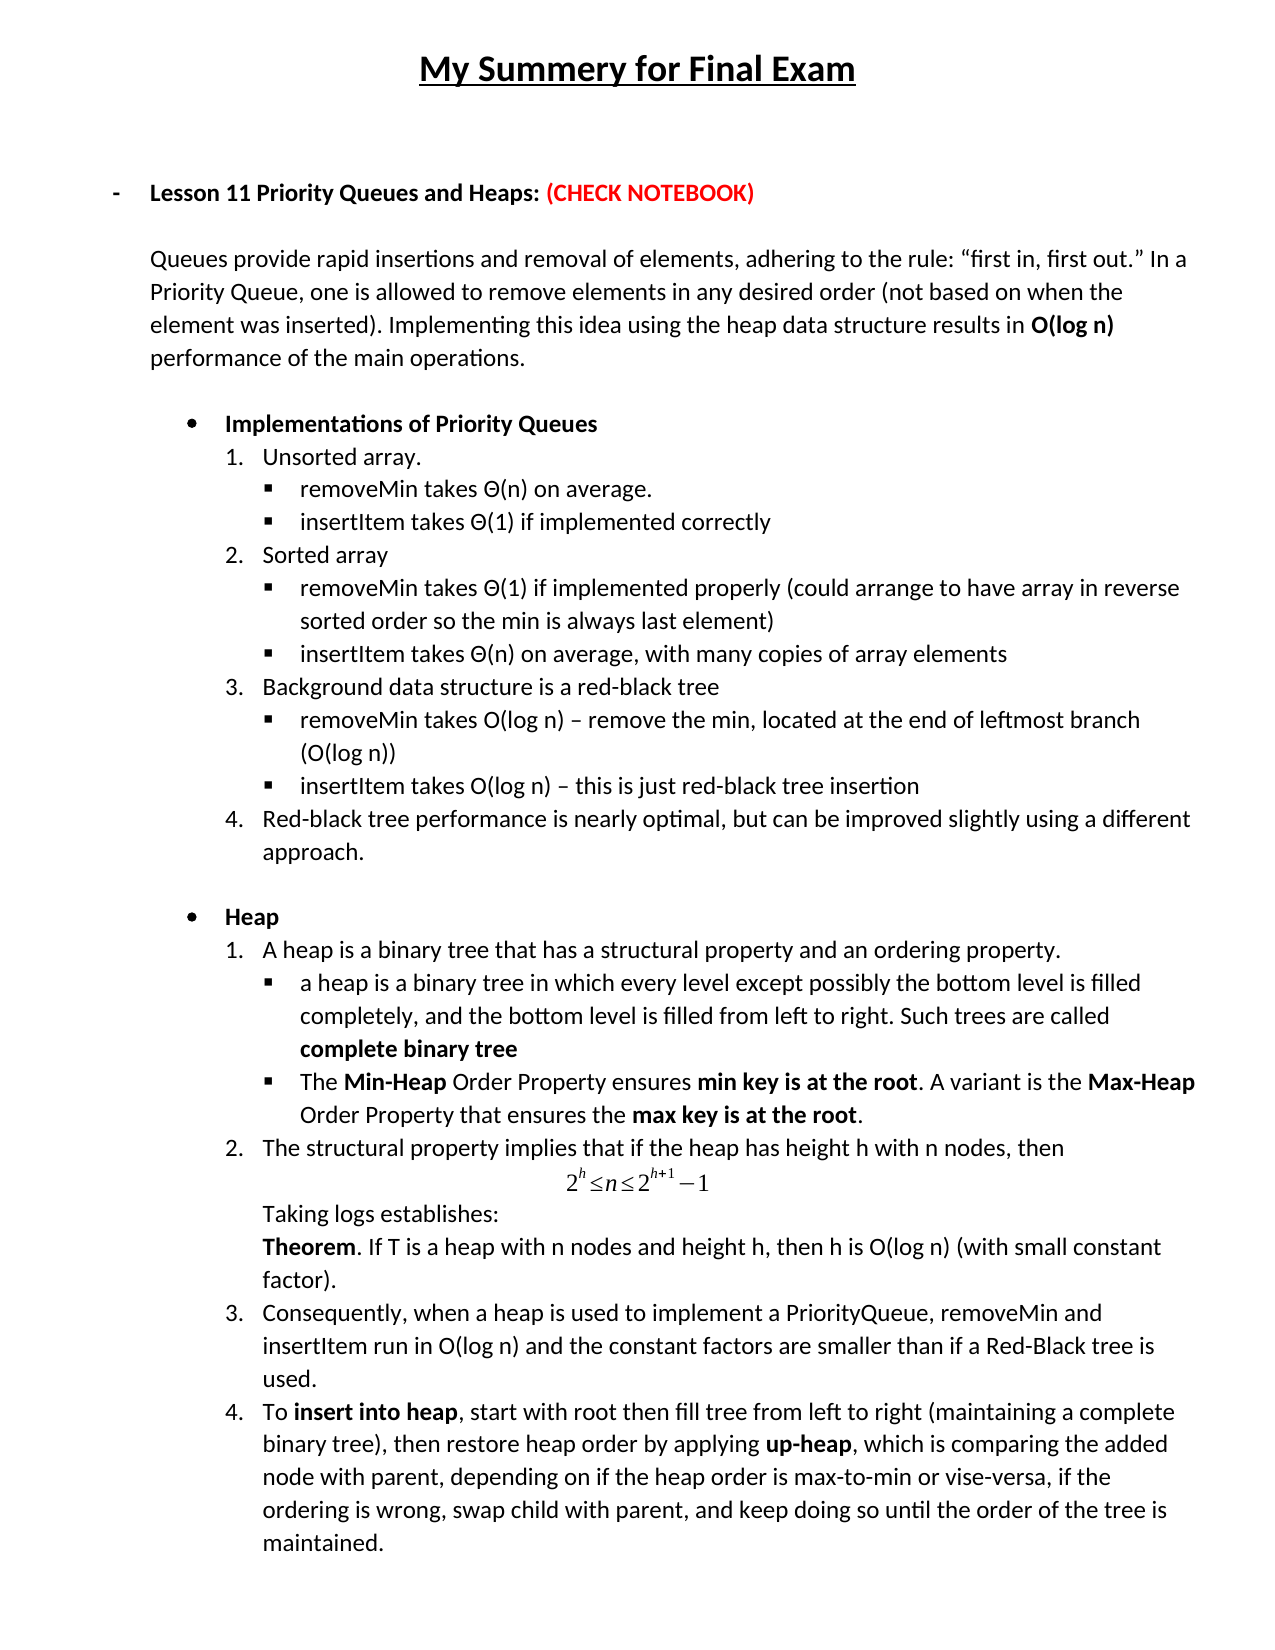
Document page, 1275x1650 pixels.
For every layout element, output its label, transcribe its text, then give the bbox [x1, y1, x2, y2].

list The Min-Heap Order Property ensures min key is at the root. A variant is the Max-Heap Order Property that ensures the max key is at the root. [262, 1066, 1200, 1129]
list A heap is a binary tree that has a structural property and an ordering property. [225, 934, 1200, 965]
list Lesson 11 Priority Queues and Heaps: (CHECK NOTEBOOK) [112, 177, 1200, 208]
list insertItem takes O(log n) – this is just red-black tree insertion [262, 770, 1200, 800]
list a heap is a binary tree in which every level except possibly the bottom level is filled completely, and the bottom level is filled from left to right. Such trees are called complete binary tree [262, 967, 1200, 1064]
list removeMin takes Θ(1) if implemented properly (could arrange to have array in reverse sorted order so the min is always last element) [262, 572, 1200, 636]
list Implementations of Priority Queues [187, 408, 1200, 438]
list removeMin takes Θ(n) on average. [262, 473, 1200, 504]
list Red-black tree performance is nearly optimal, but can be improved slightly using a different approach. [225, 803, 1200, 866]
list insertItem takes Θ(n) on average, with many copies of array elements [262, 638, 1200, 669]
list The structural property implies that if the heap has height h with n nodes, then [225, 1132, 1200, 1162]
list Heap [187, 901, 1200, 932]
text My Summery for Final Exam [75, 45, 1200, 91]
list Unsorted array. [225, 441, 1200, 471]
list To insert into heap, start with root then fill tree from left to right (maintaining a complete binary tree), then restore heap order by applying up-heap, which is comparing the added node with parent, depending on if the heap order is max-to-min or vise-versa, if the ordering is wrong, swap child with parent, and keep doing so until the order of the tree is maintained. [225, 1396, 1200, 1558]
list Taking logs establishes: [262, 1198, 1200, 1229]
list removeMin takes O(log n) – remove the min, located at the end of leftmost branch (O(log n)) [262, 704, 1200, 767]
list Consequently, when a heap is used to implement a PriorityQueue, removeMin and insertItem run in O(log n) and the constant factors are smaller than if a Red-Black tree is used. [225, 1297, 1200, 1393]
list insertItem takes Θ(1) if implemented correctly [262, 506, 1200, 537]
list Theorem. If T is a heap with n nodes and height h, then h is O(log n) (with small constant factor). [262, 1231, 1200, 1294]
list Background data structure is a red-black tree [225, 671, 1200, 702]
list Queues provide rapid insertions and removal of elements, adhering to the rule: “first in, first out.” In a Priority Queue, one is allowed to remove elements in any desired order (not based on when the element was inserted). Implementing this idea using the heap data structure results in O(log n) performance of the main operations. [150, 243, 1200, 372]
list Sorted array [225, 539, 1200, 570]
